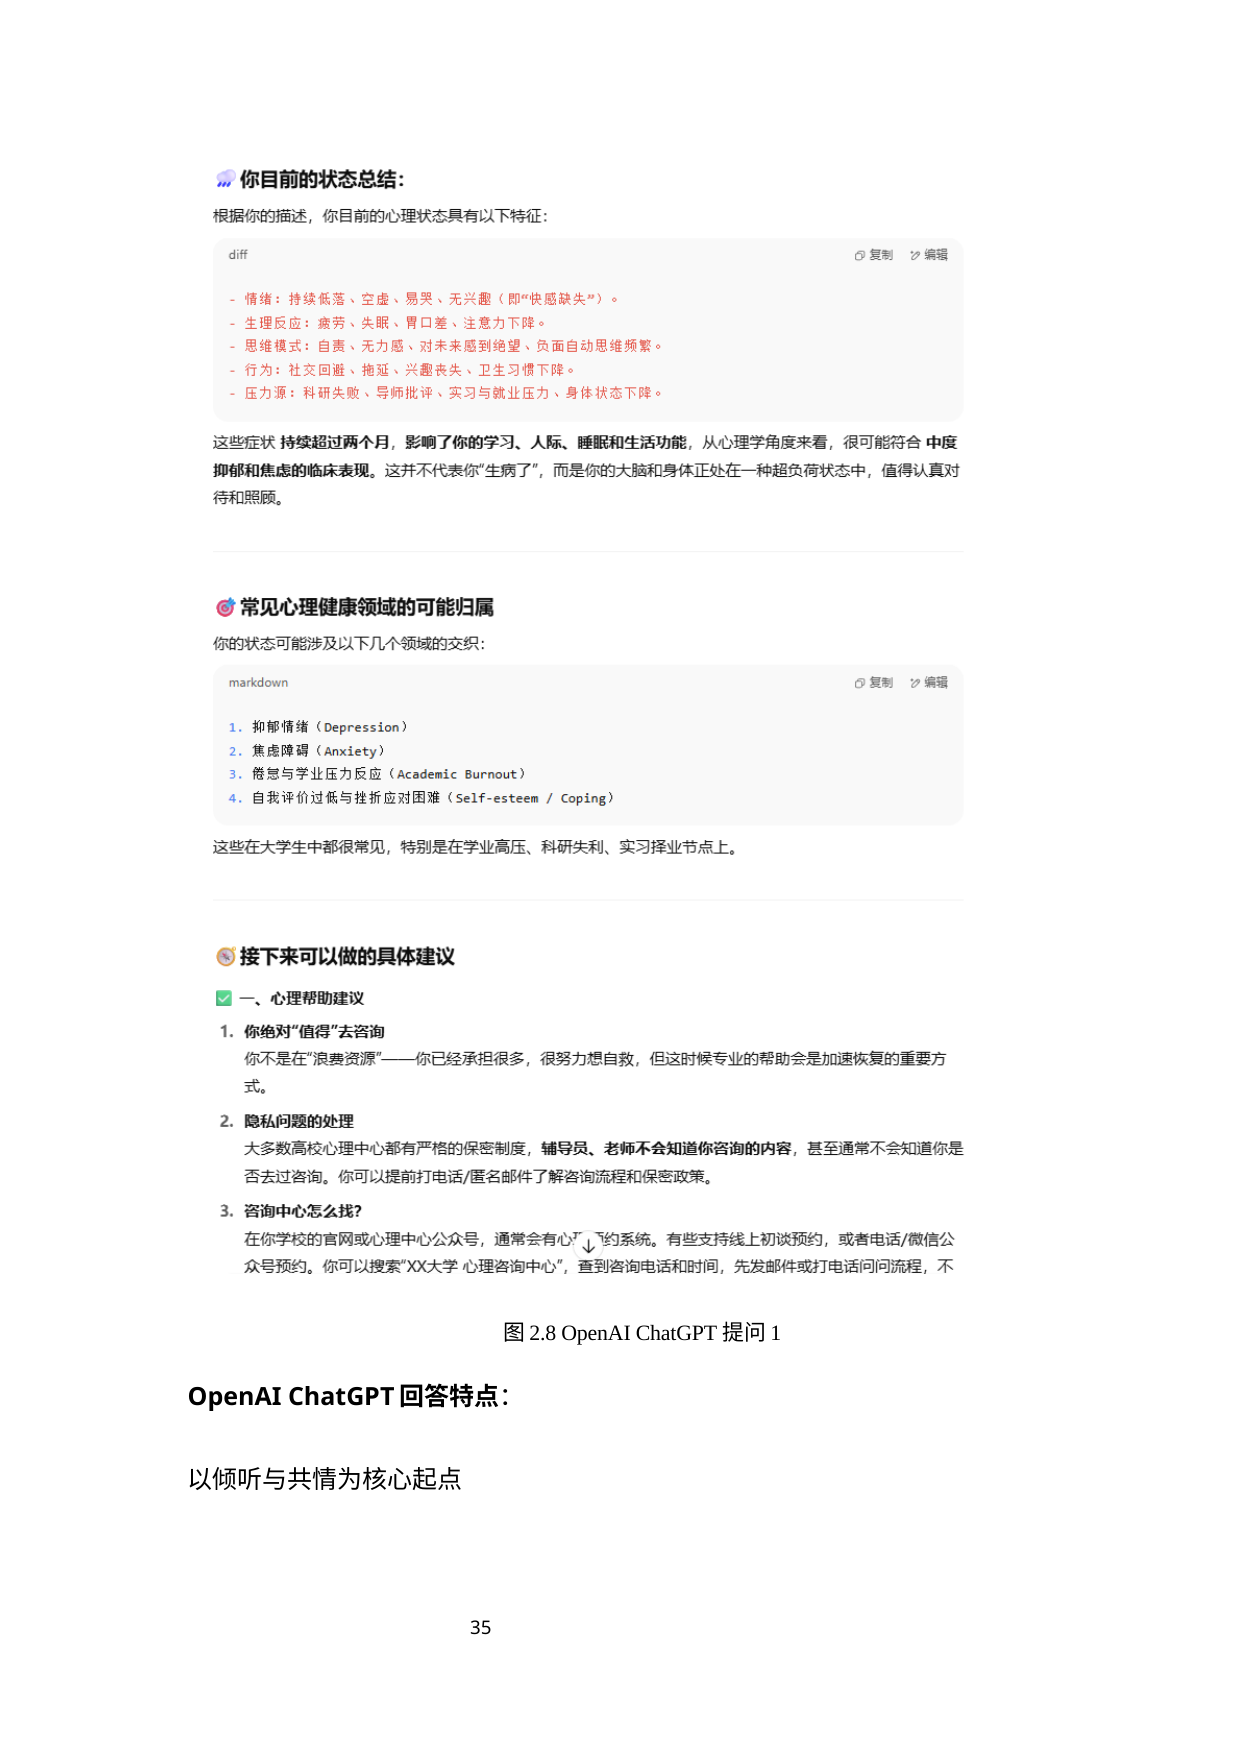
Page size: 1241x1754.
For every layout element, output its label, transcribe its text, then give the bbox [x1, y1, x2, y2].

picture [187, 162, 999, 1274]
text OpenAI ChatGPT回答特点： [187, 1362, 1053, 1427]
text 以倾听与共情为核心起点 [187, 1445, 1053, 1510]
text 图2.8 OpenAI ChatGPT 提问1 [187, 1316, 1053, 1349]
